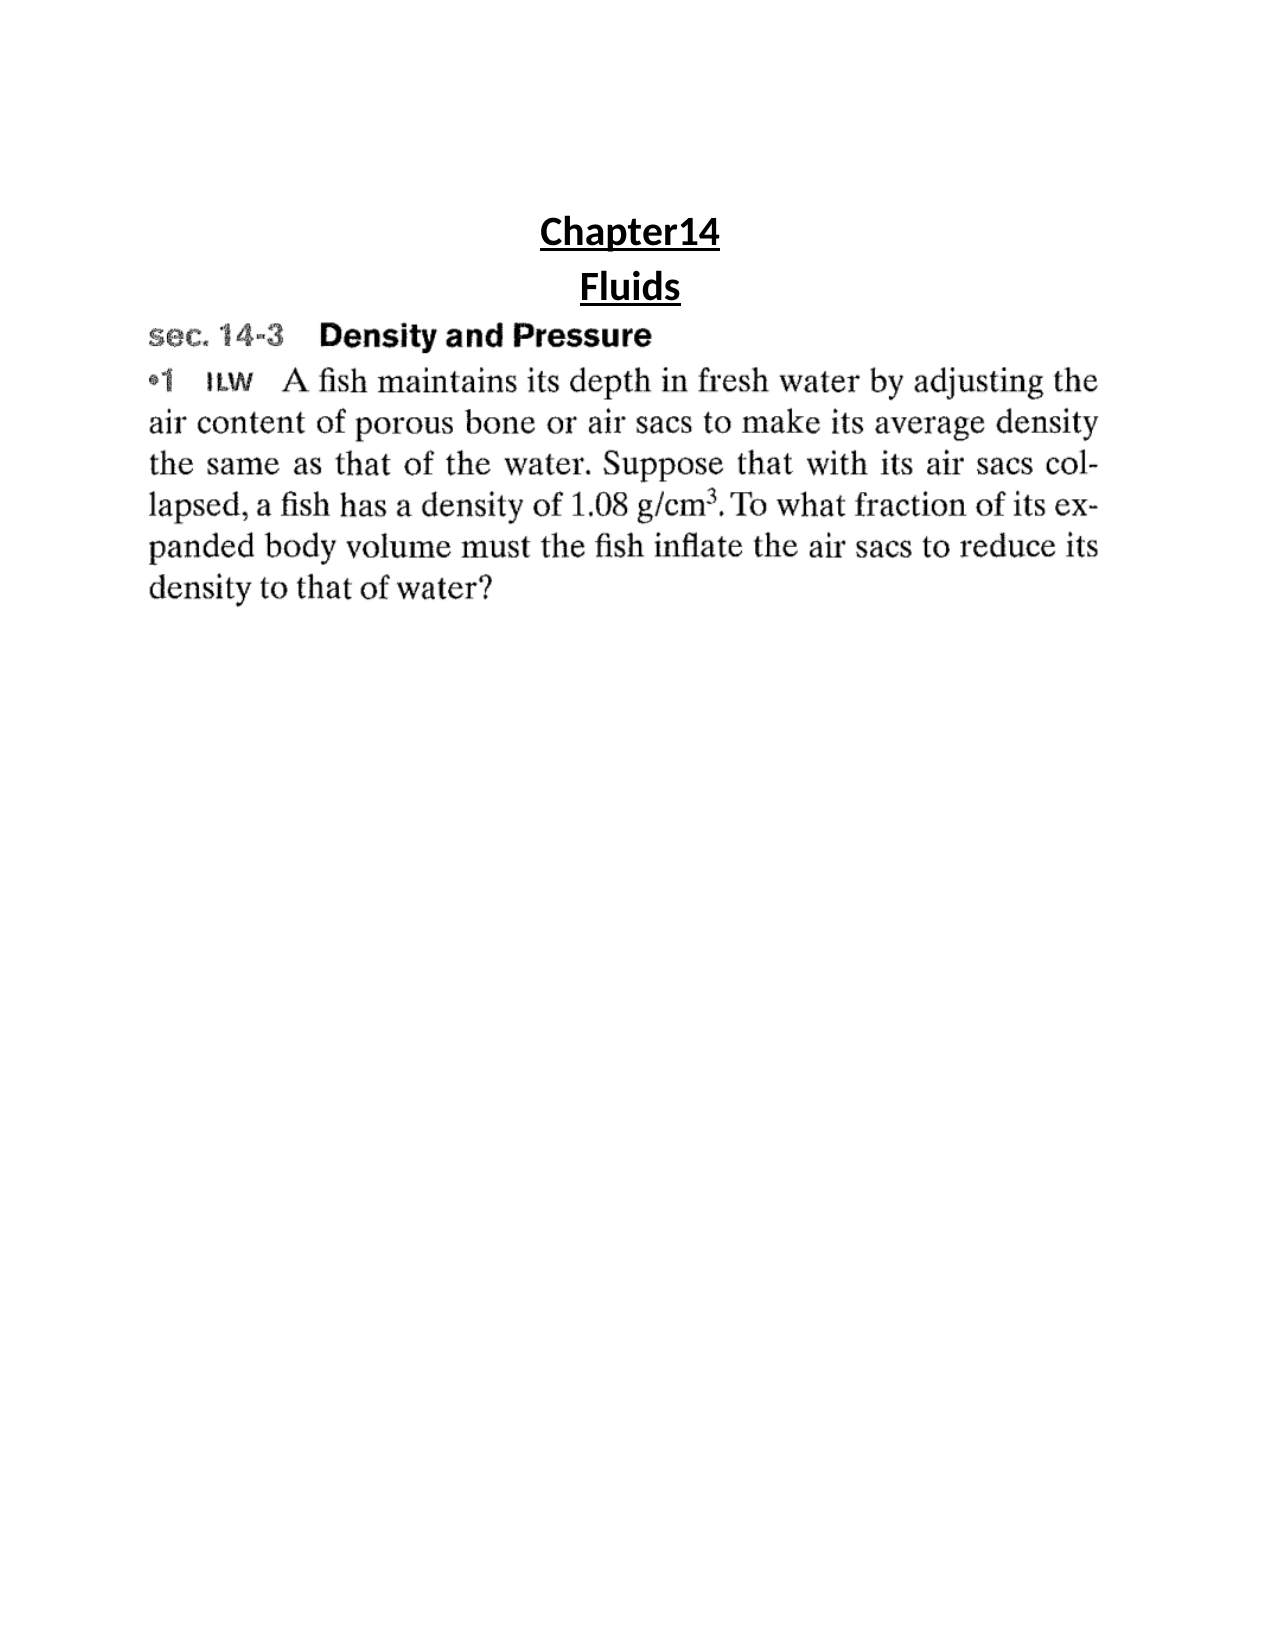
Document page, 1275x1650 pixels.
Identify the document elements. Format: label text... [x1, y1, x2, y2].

picture [135, 314, 1110, 610]
list Fluids [135, 260, 1125, 311]
list Chapter14 [135, 205, 1125, 256]
